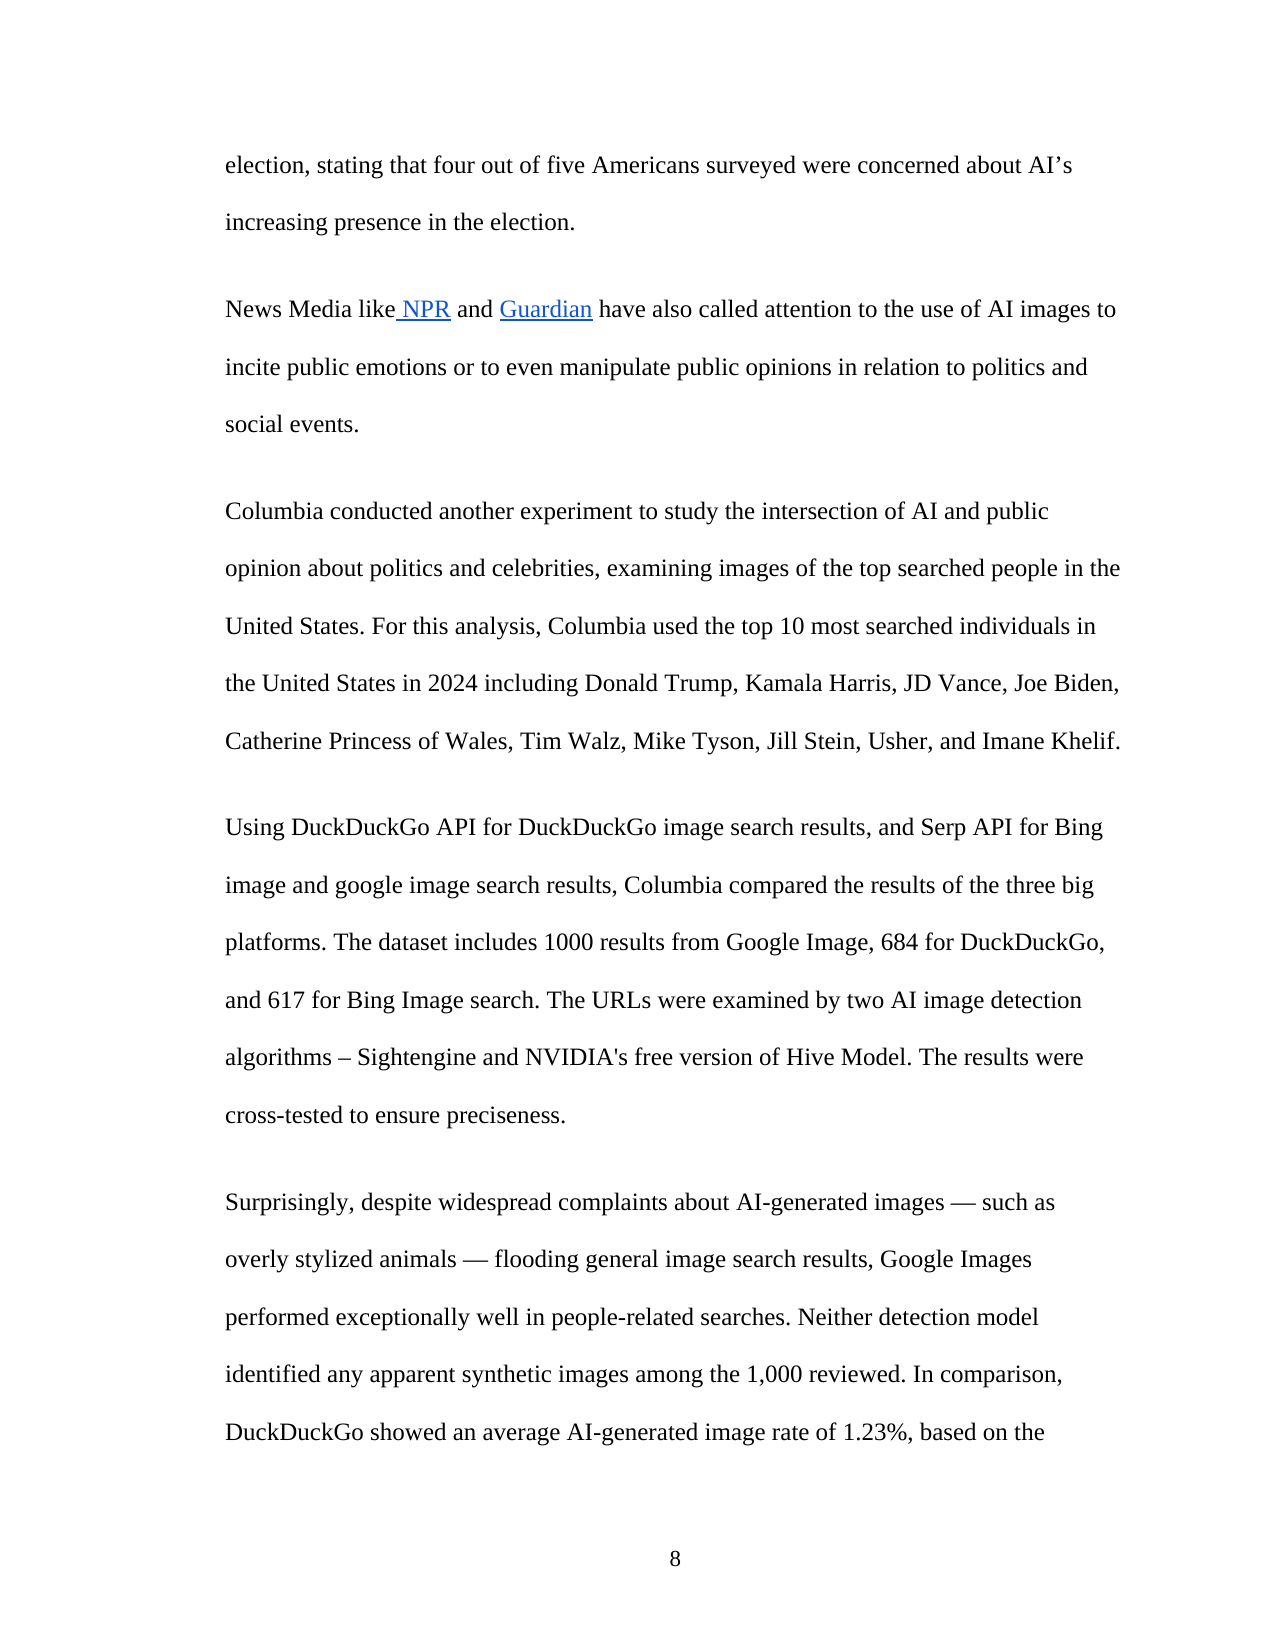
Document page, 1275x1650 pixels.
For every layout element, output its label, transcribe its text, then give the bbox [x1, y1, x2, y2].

text Using DuckDuckGo API for DuckDuckGo image search results, and Serp API for Bing image and google image search results, Columbia compared the results of the three big platforms. The dataset includes 1000 results from Google Image, 684 for DuckDuckGo, and 617 for Bing Image search. The URLs were examined by two AI image detection algorithms – Sightengine and NVIDIA's free version of Hive Model. The results were cross-tested to ensure preciseness. [225, 812, 1125, 1129]
text News Media like NPR and Guardian have also called attention to the use of AI images to incite public emotions or to even manipulate public opinions in relation to politics and social events. [225, 294, 1125, 438]
text Columbia conducted another experiment to study the intersection of AI and public opinion about politics and celebrities, examining images of the top searched people in the United States. For this analysis, Columbia used the top 10 most searched individuals in the United States in 2024 including Donald Trump, Kamala Harris, JD Vance, Joe Biden, Catherine Princess of Wales, Tim Walz, Mike Tyson, Jill Stein, Usher, and Imane Khelif. [225, 496, 1125, 754]
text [225, 1187, 1125, 1445]
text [225, 150, 1125, 236]
